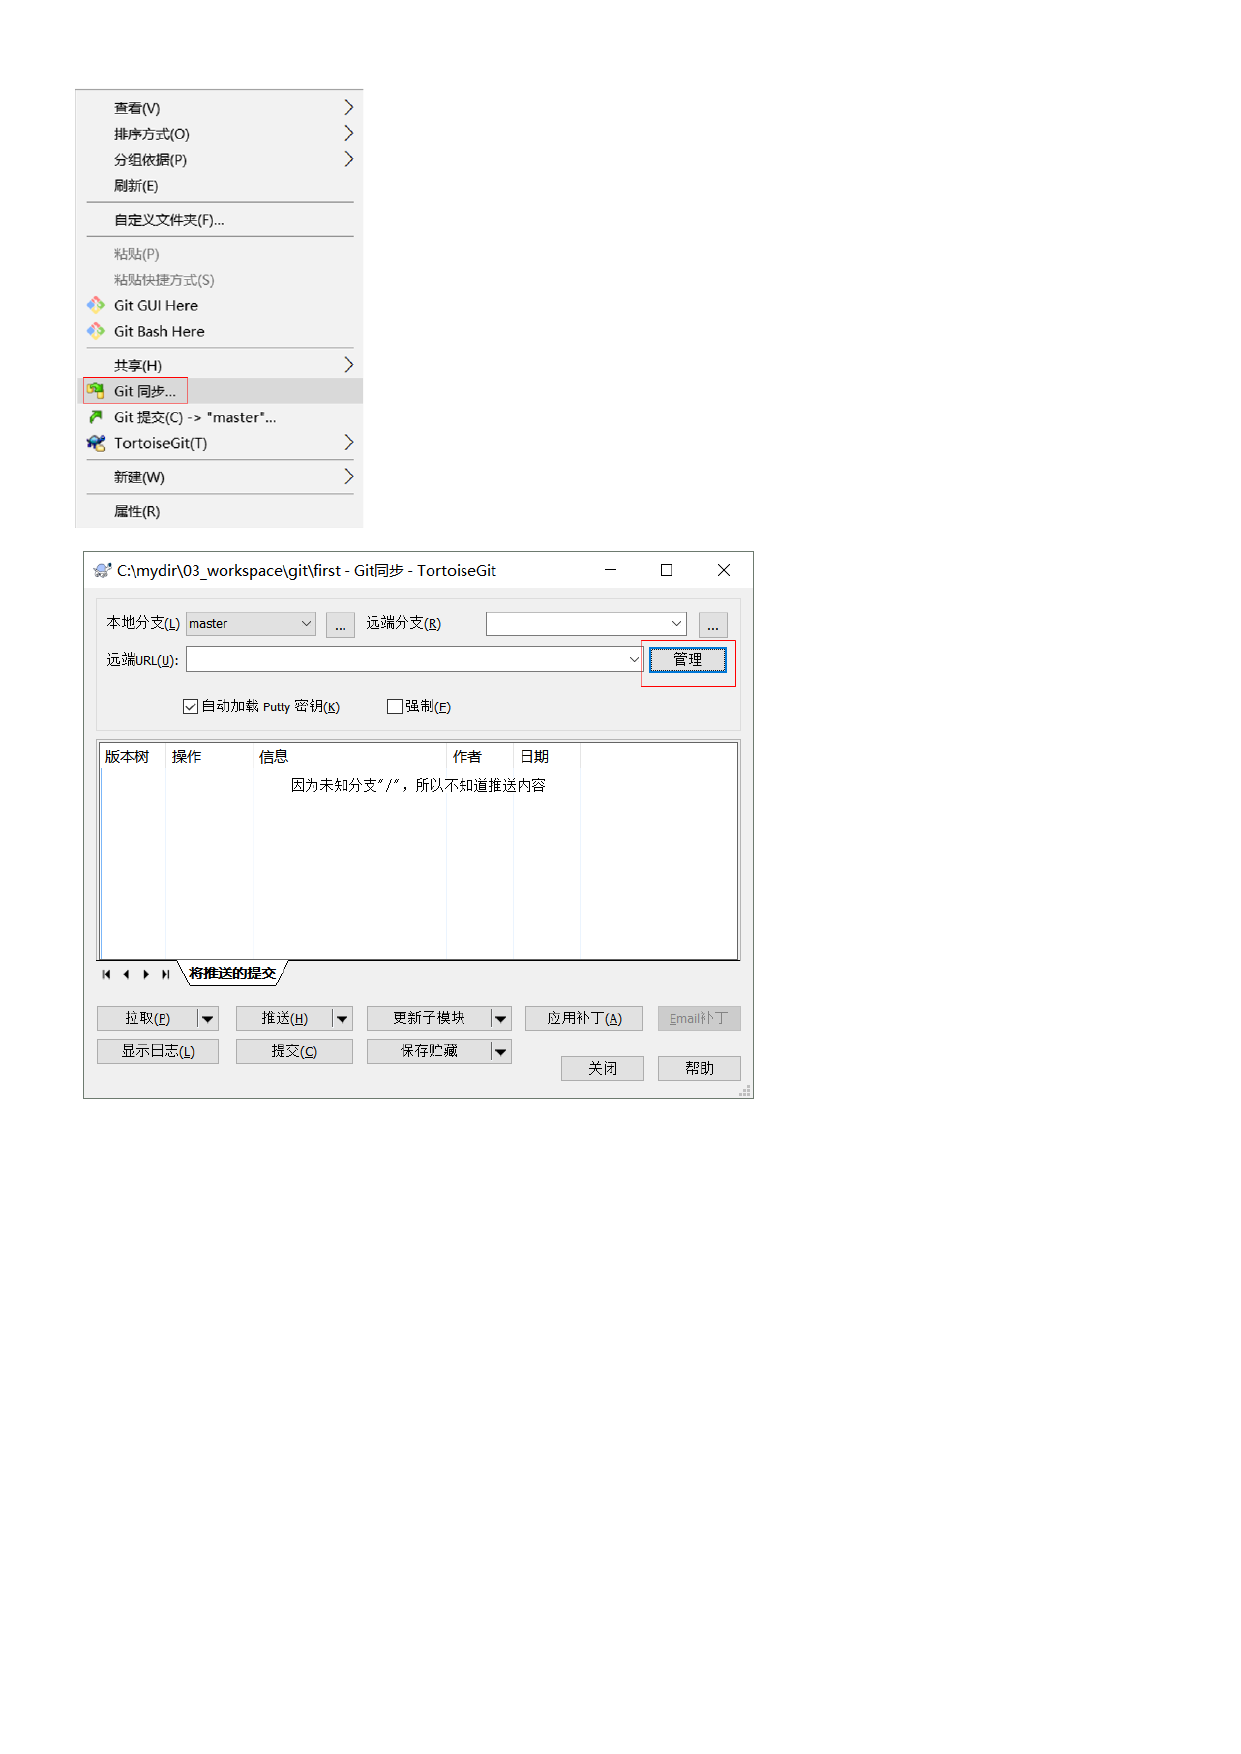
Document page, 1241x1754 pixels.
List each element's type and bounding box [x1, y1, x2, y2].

picture [75, 88, 364, 528]
picture [75, 551, 761, 1106]
